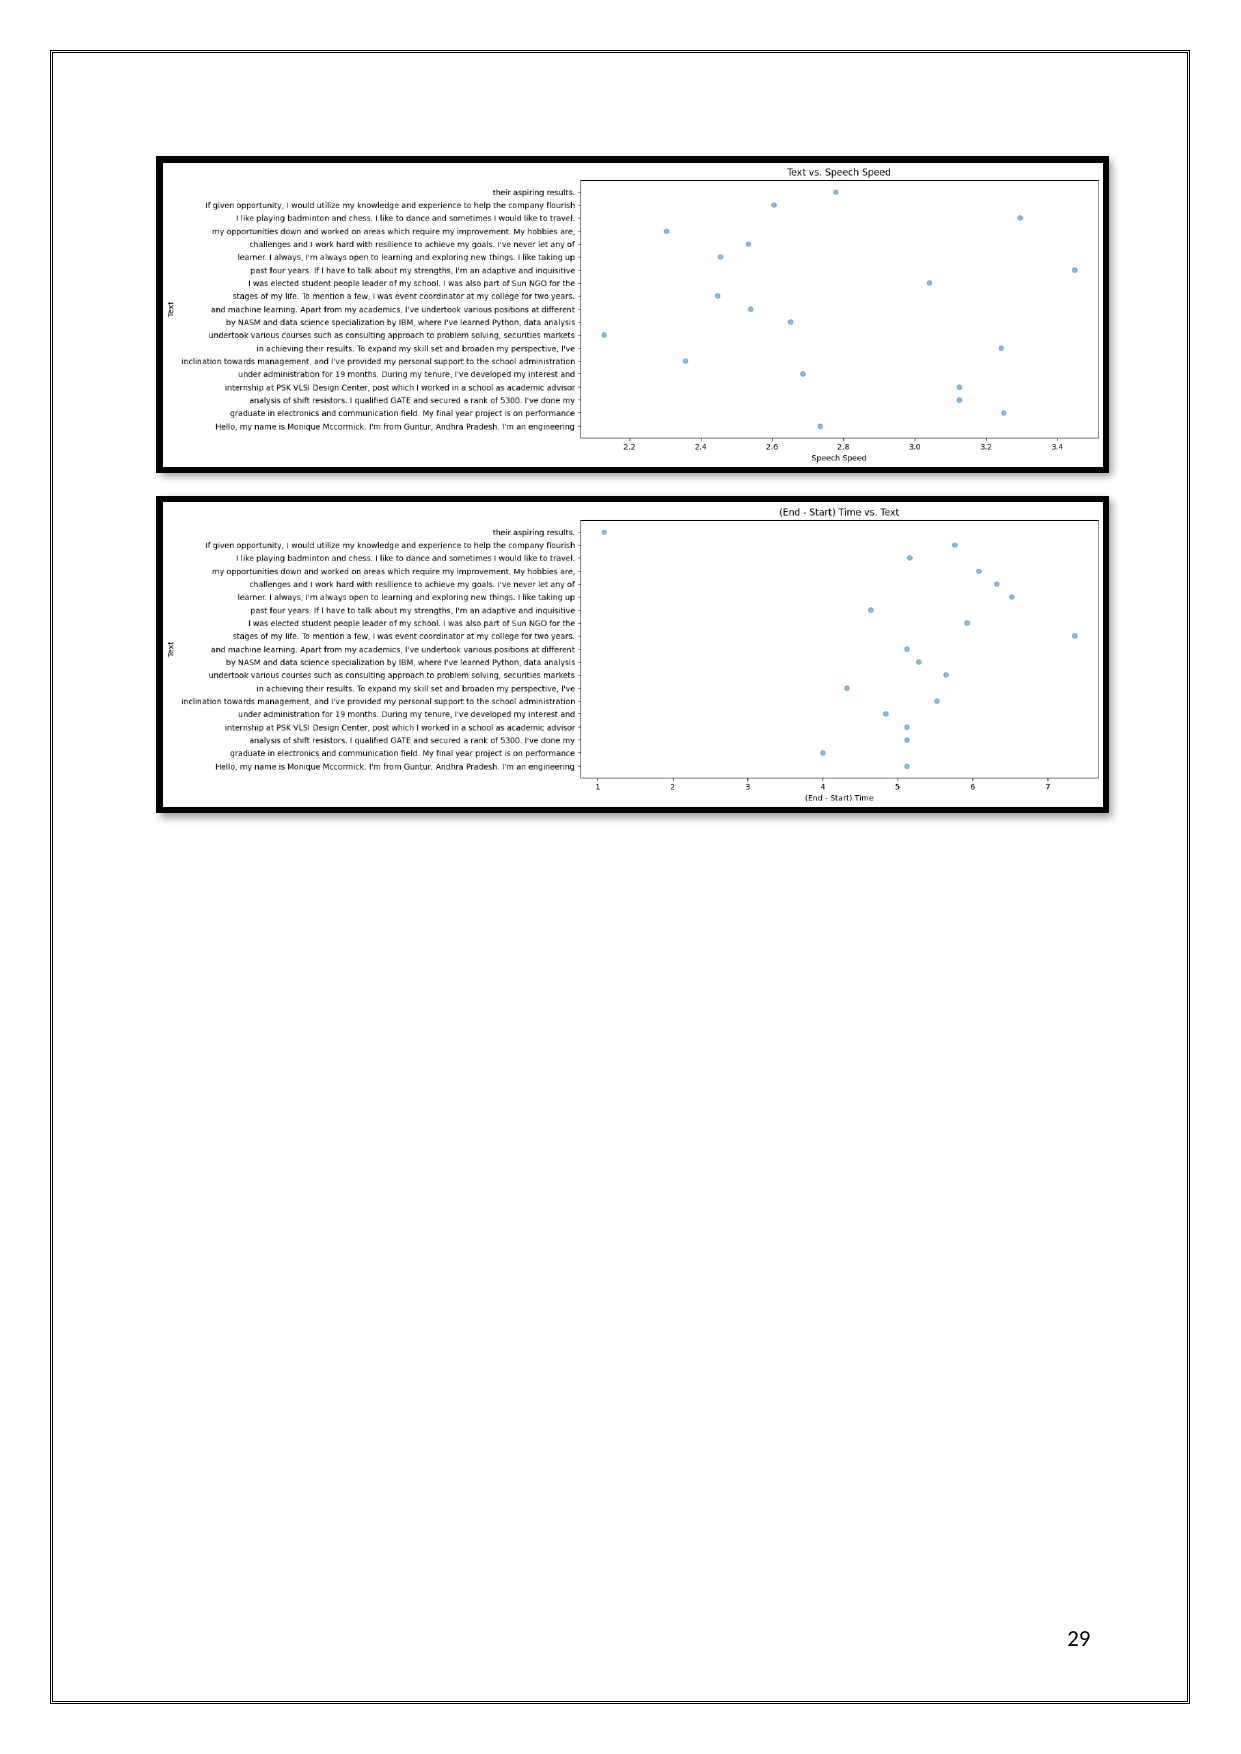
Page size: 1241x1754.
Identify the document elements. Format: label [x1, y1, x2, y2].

picture [163, 163, 1103, 467]
picture [163, 502, 1103, 807]
